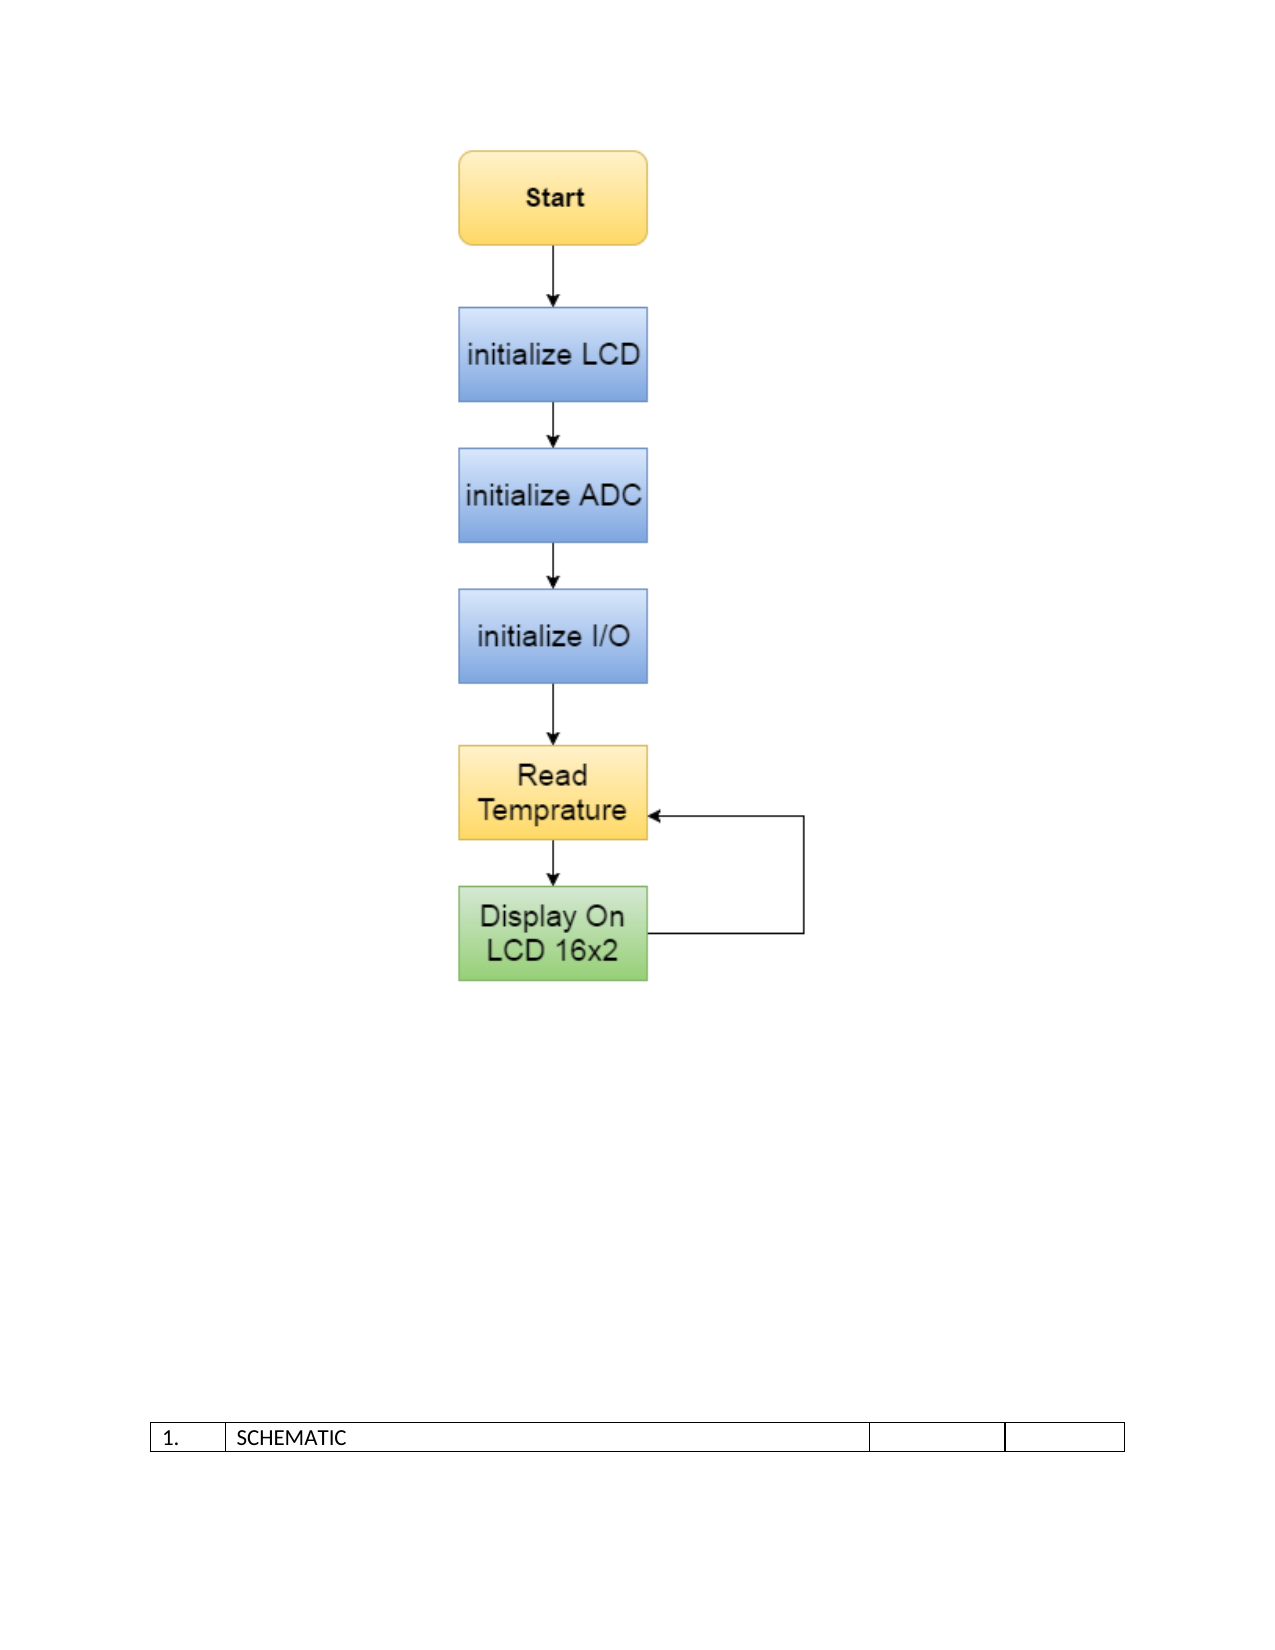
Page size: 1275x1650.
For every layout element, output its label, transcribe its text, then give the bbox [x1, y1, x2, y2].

table_header 1. [151, 1423, 225, 1451]
table_header [1006, 1423, 1124, 1451]
table_header [870, 1423, 1004, 1451]
table_header SCHEMATIC [226, 1423, 869, 1451]
